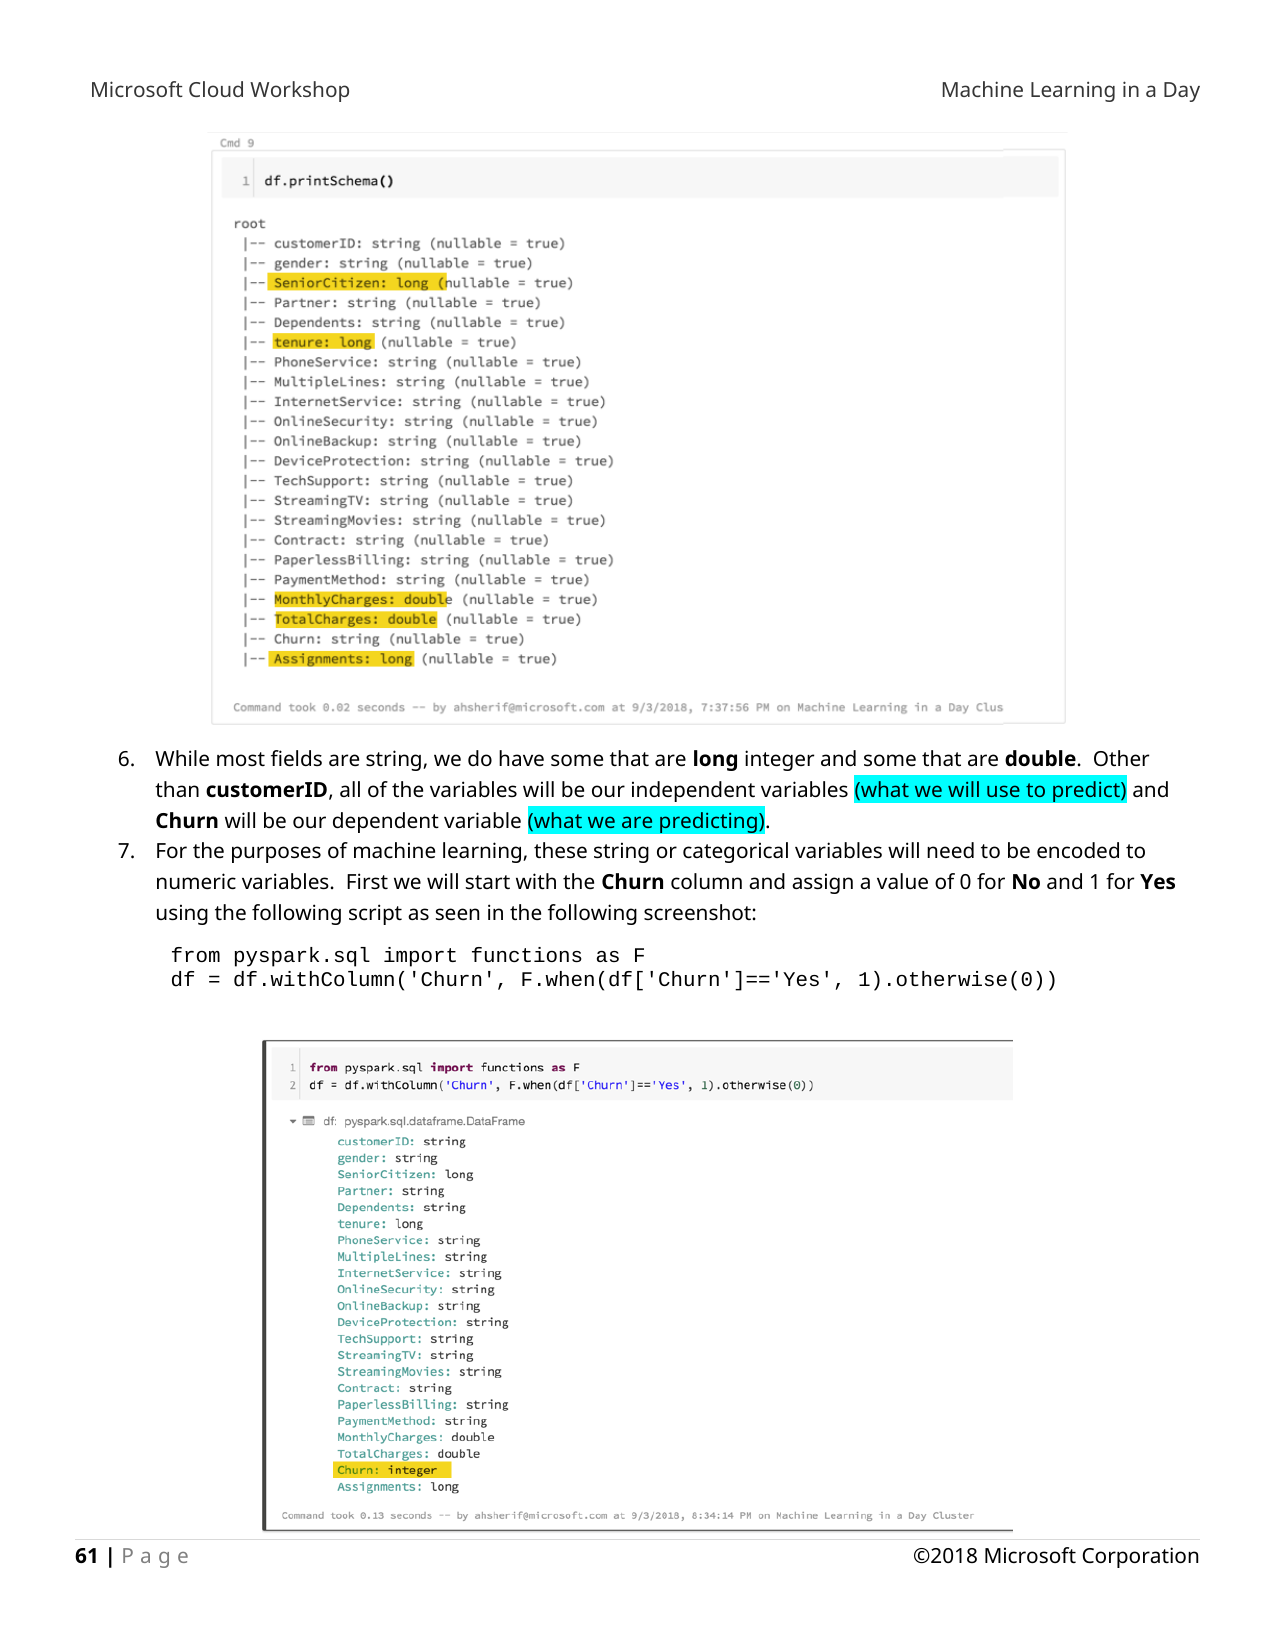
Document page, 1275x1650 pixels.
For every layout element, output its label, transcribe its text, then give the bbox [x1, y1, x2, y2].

list While most fields are string, we do have some that are long integer and some that are double. Other than customerID, all of the variables will be our independent variables (what we will use to predict) and Churn will be our dependent variable (what we are predicting). [118, 744, 1200, 834]
text from pyspark.sql import functions as F [155, 945, 1200, 968]
text df = df.withColumn('Churn', F.when(df['Churn']=='Yes', 1).otherwise(0)) [155, 968, 1200, 992]
picture [207, 131, 1068, 726]
picture [262, 1039, 1013, 1536]
list For the purposes of machine learning, these string or categorical variables will need to be encoded to numeric variables. First we will start with the Churn column and assign a value of 0 for No and 1 for Yes using the following script as seen in the following screenshot: [118, 836, 1200, 926]
